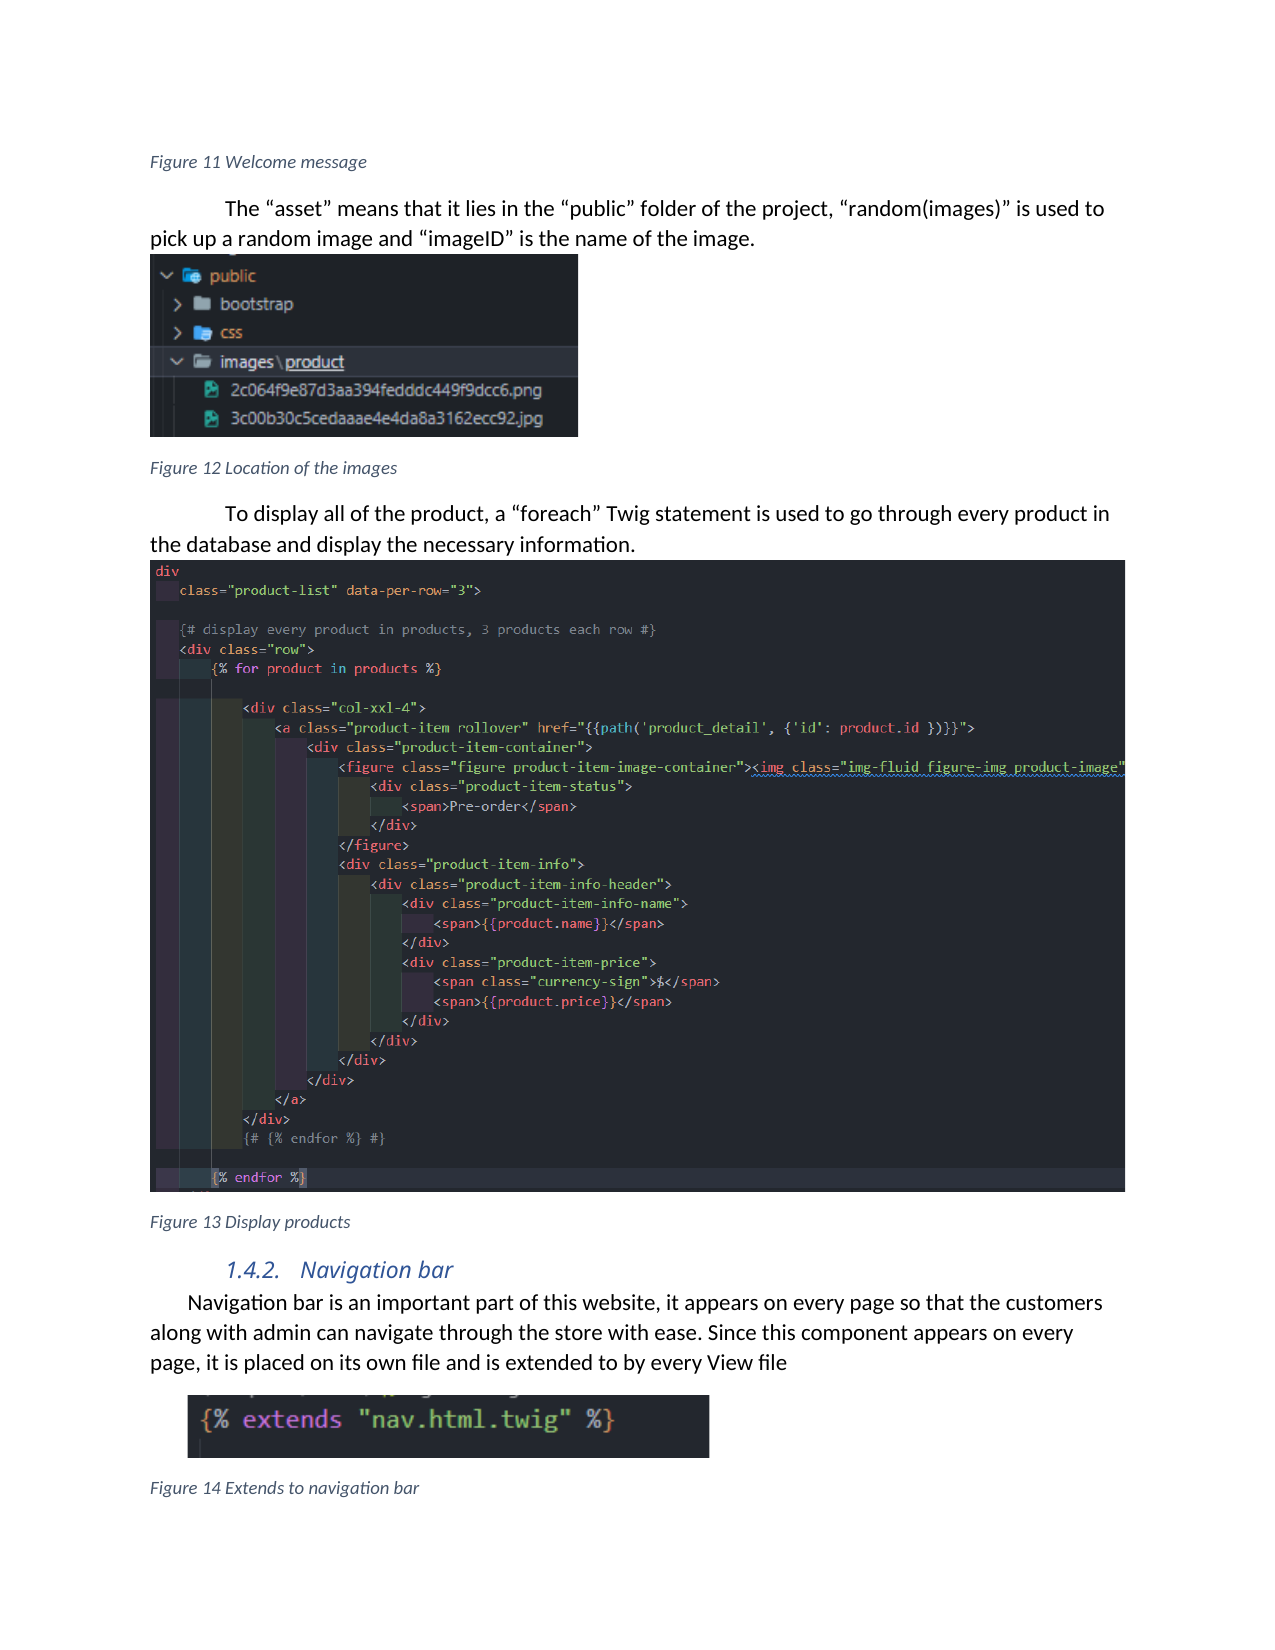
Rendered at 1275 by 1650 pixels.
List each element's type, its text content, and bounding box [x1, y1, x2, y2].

text Figure 12 Location of the images [150, 456, 1125, 479]
text To display all of the product, a “foreach” Twig statement is used to go through every product in the database and display the necessary information. [150, 499, 1125, 560]
picture [150, 254, 579, 437]
text Figure 14 Extends to navigation bar [150, 1476, 1125, 1499]
text Figure 11 Welcome message [150, 150, 1125, 173]
text Navigation bar is an important part of this website, it appears on every page so that the customers along with admin can navigate through the store with ease. Since this component appears on every page, it is placed on its own file and is extended to by every View file [150, 1288, 1125, 1376]
picture [187, 1395, 710, 1458]
subtitle Navigation bar [225, 1254, 1125, 1285]
picture [150, 560, 1125, 1192]
text Figure 13 Display products [150, 1210, 1125, 1233]
